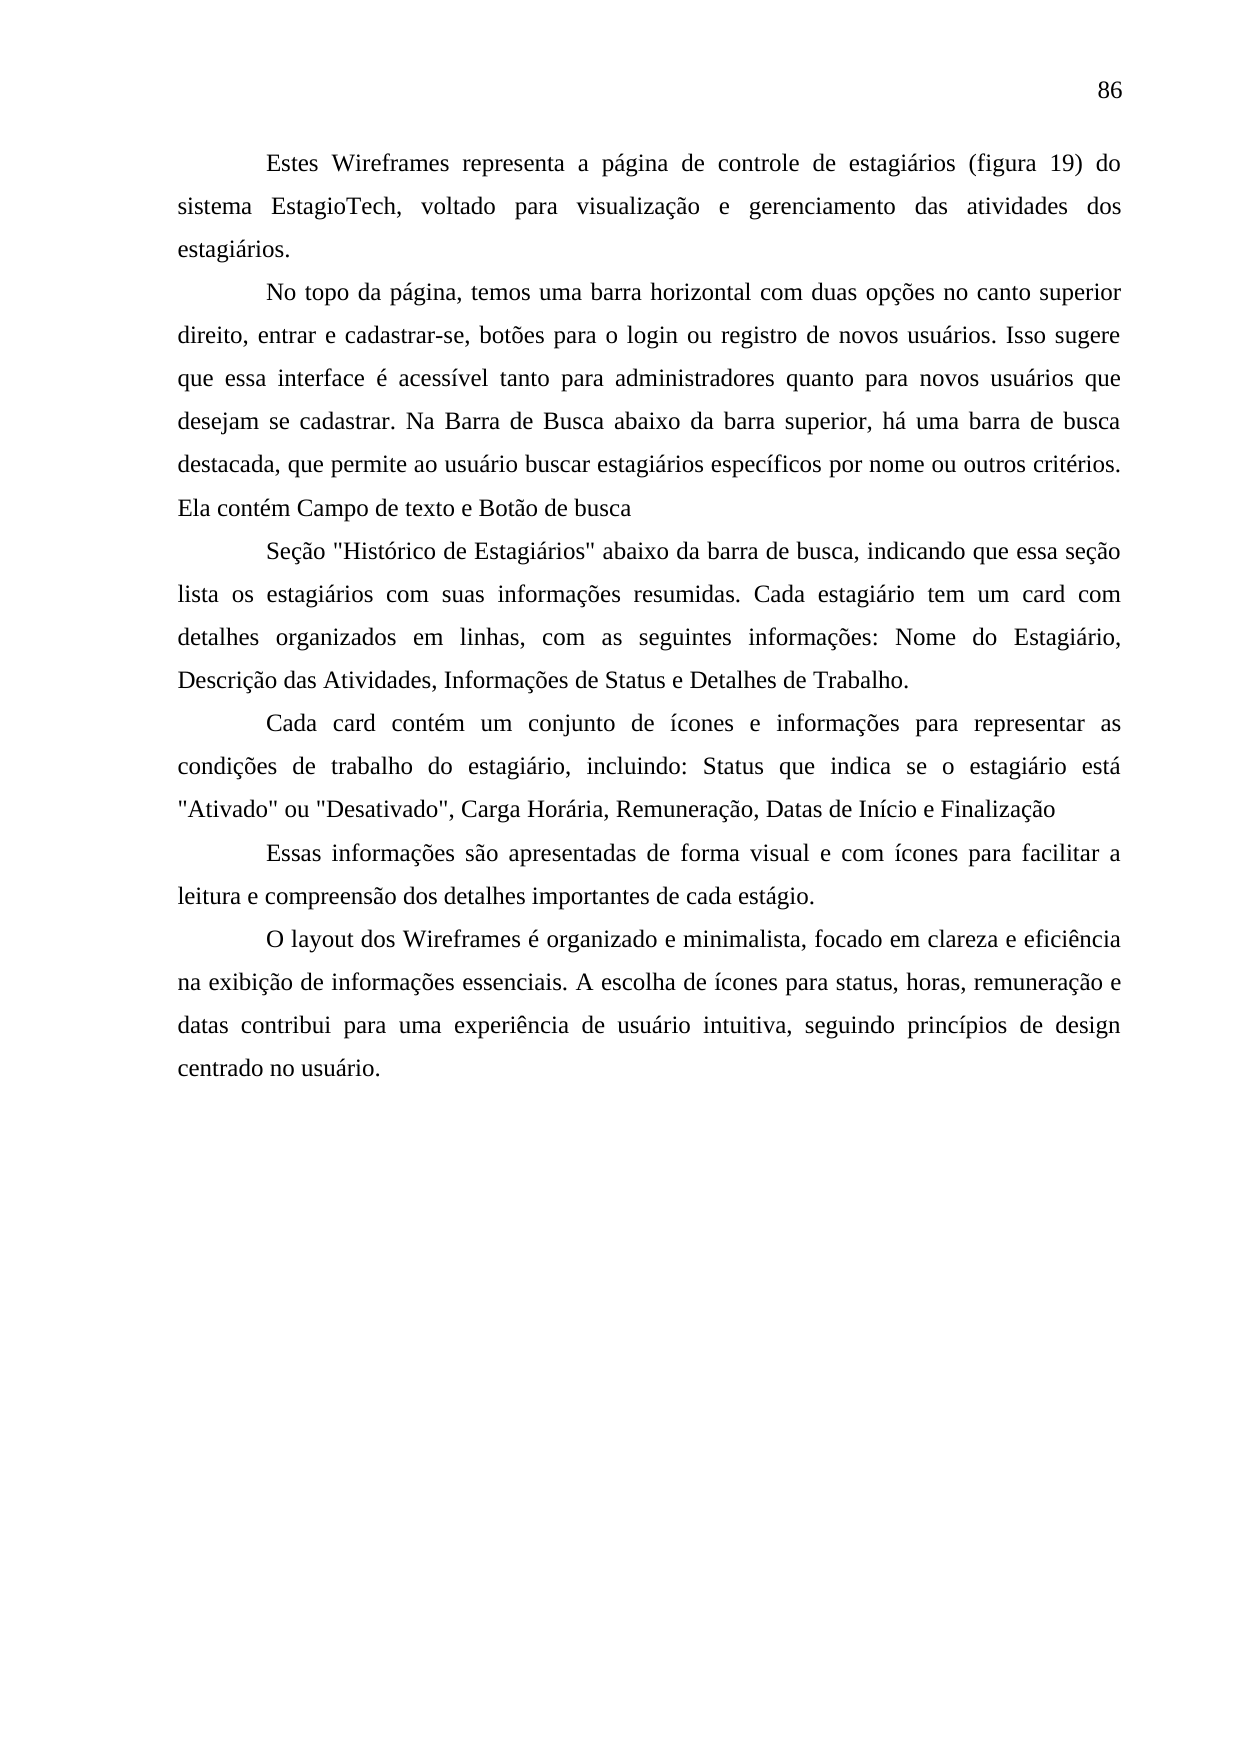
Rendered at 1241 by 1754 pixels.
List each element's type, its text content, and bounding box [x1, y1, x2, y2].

text Cada card contém um conjunto de ícones e informações para representar as condições de trabalho do estagiário, incluindo: Status que indica se o estagiário está "Ativado" ou "Desativado", Carga Horária, Remuneração, Datas de Início e Finalização [177, 708, 1122, 823]
text O layout dos Wireframes é organizado e minimalista, focado em clareza e eficiência na exibição de informações essenciais. A escolha de ícones para status, horas, remuneração e datas contribui para uma experiência de usuário intuitiva, seguindo princípios de design centrado no usuário. [177, 924, 1122, 1082]
text No topo da página, temos uma barra horizontal com duas opções no canto superior direito, entrar e cadastrar-se, botões para o login ou registro de novos usuários. Isso sugere que essa interface é acessível tanto para administradores quanto para novos usuários que desejam se cadastrar. Na Barra de Busca abaixo da barra superior, há uma barra de busca destacada, que permite ao usuário buscar estagiários específicos por nome ou outros critérios. Ela contém Campo de texto e Botão de busca [177, 277, 1122, 521]
text Estes Wireframes representa a página de controle de estagiários (figura 19) do sistema EstagioTech, voltado para visualização e gerenciamento das atividades dos estagiários. [177, 148, 1122, 263]
text Essas informações são apresentadas de forma visual e com ícones para facilitar a leitura e compreensão dos detalhes importantes de cada estágio. [177, 838, 1122, 909]
text Seção "Histórico de Estagiários" abaixo da barra de busca, indicando que essa seção lista os estagiários com suas informações resumidas. Cada estagiário tem um card com detalhes organizados em linhas, com as seguintes informações: Nome do Estagiário, Descrição das Atividades, Informações de Status e Detalhes de Trabalho. [177, 536, 1122, 694]
